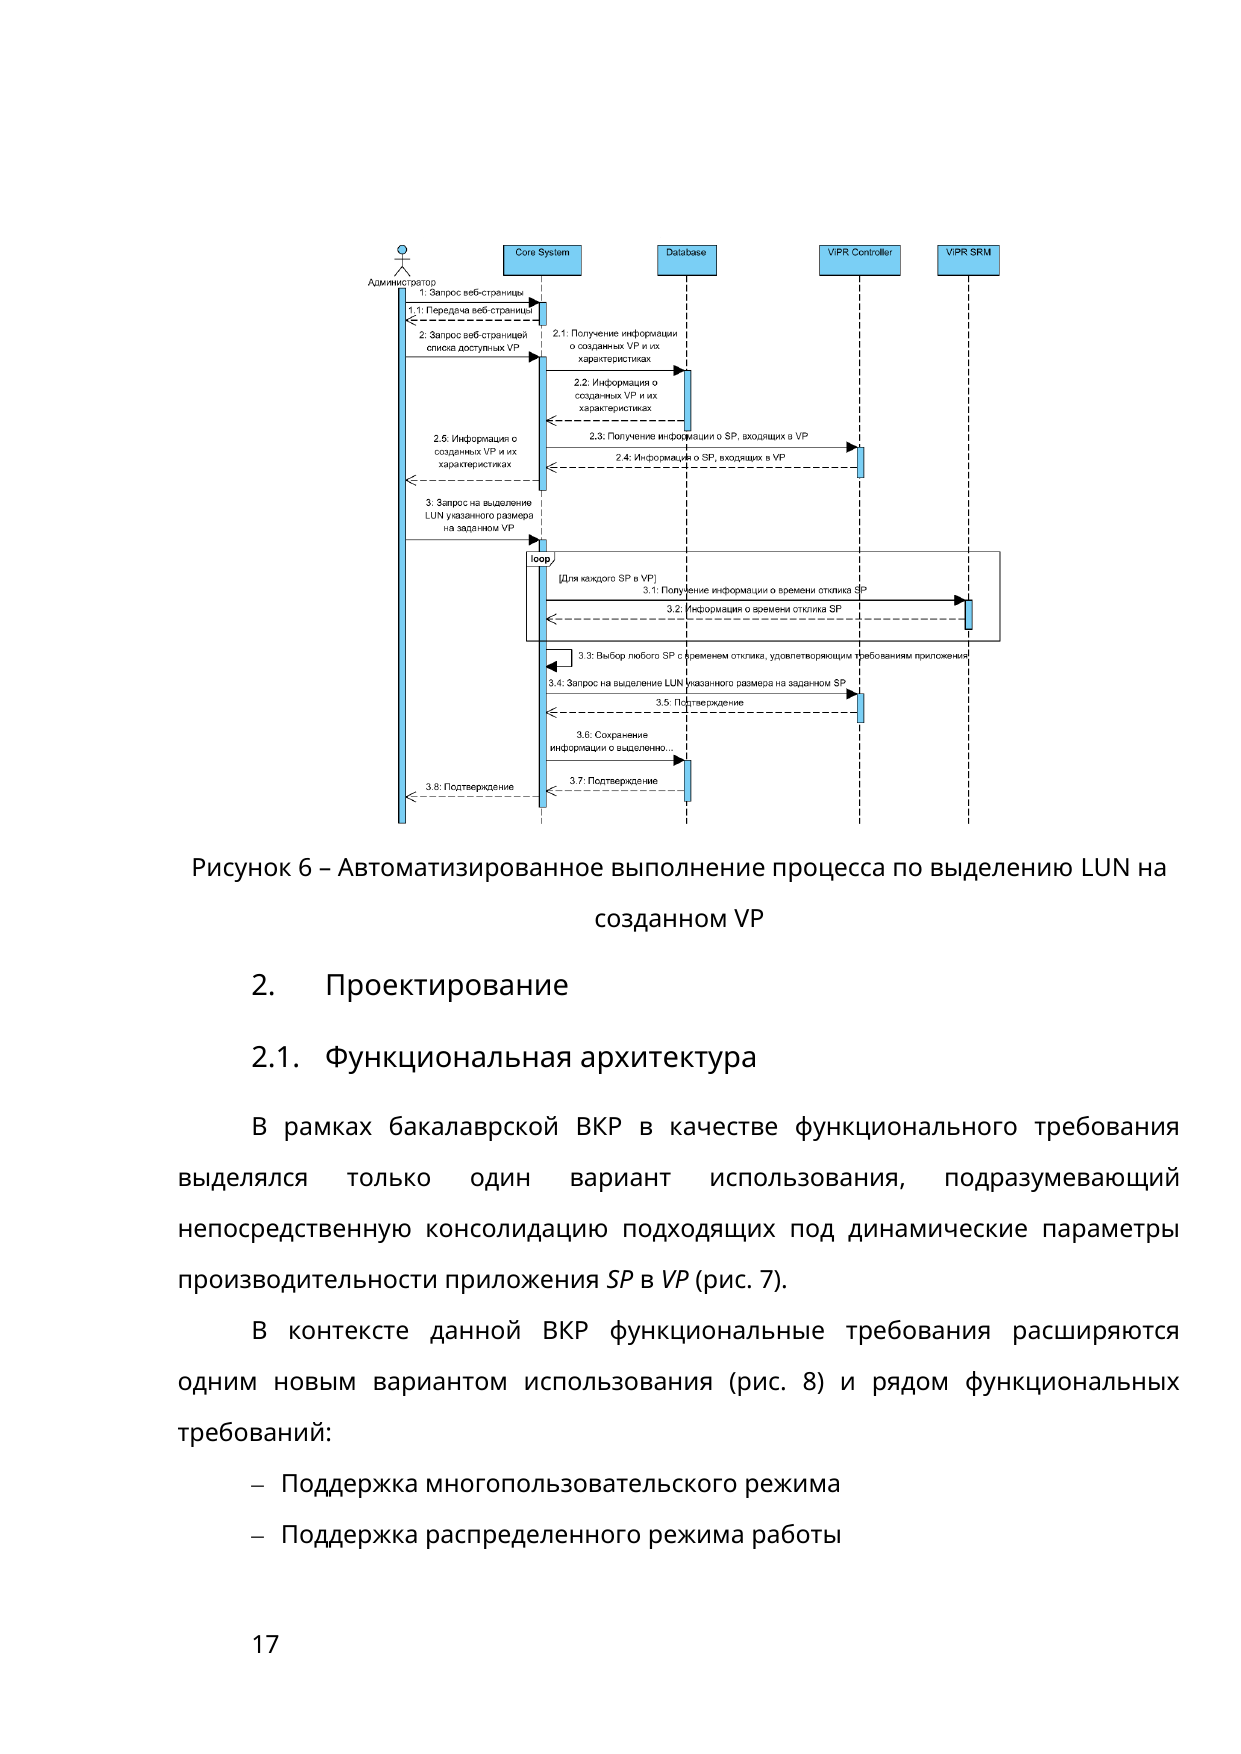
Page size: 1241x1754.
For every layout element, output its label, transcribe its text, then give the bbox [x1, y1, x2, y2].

text В контексте данной ВКР функциональные требования расширяются одним новым вариантом использования (рис. 8) и рядом функциональных требований: [177, 1312, 1181, 1448]
picture [351, 220, 1007, 833]
text Поддержка распределенного режима работы [251, 1517, 1181, 1551]
text В рамках бакалаврской ВКР в качестве функционального требования выделялся только один вариант использования, подразумевающий непосредственную консолидацию подходящих под динамические параметры производительности приложения SP в VP (рис. 7). [177, 1108, 1181, 1295]
text Функциональная архитектура [177, 1036, 1181, 1076]
text Поддержка многопользовательского режима [251, 1466, 1181, 1499]
text Рисунок 6 – Автоматизированное выполнение процесса по выделению LUN на созданном VP [177, 850, 1181, 935]
text Проектирование [177, 964, 1181, 1004]
